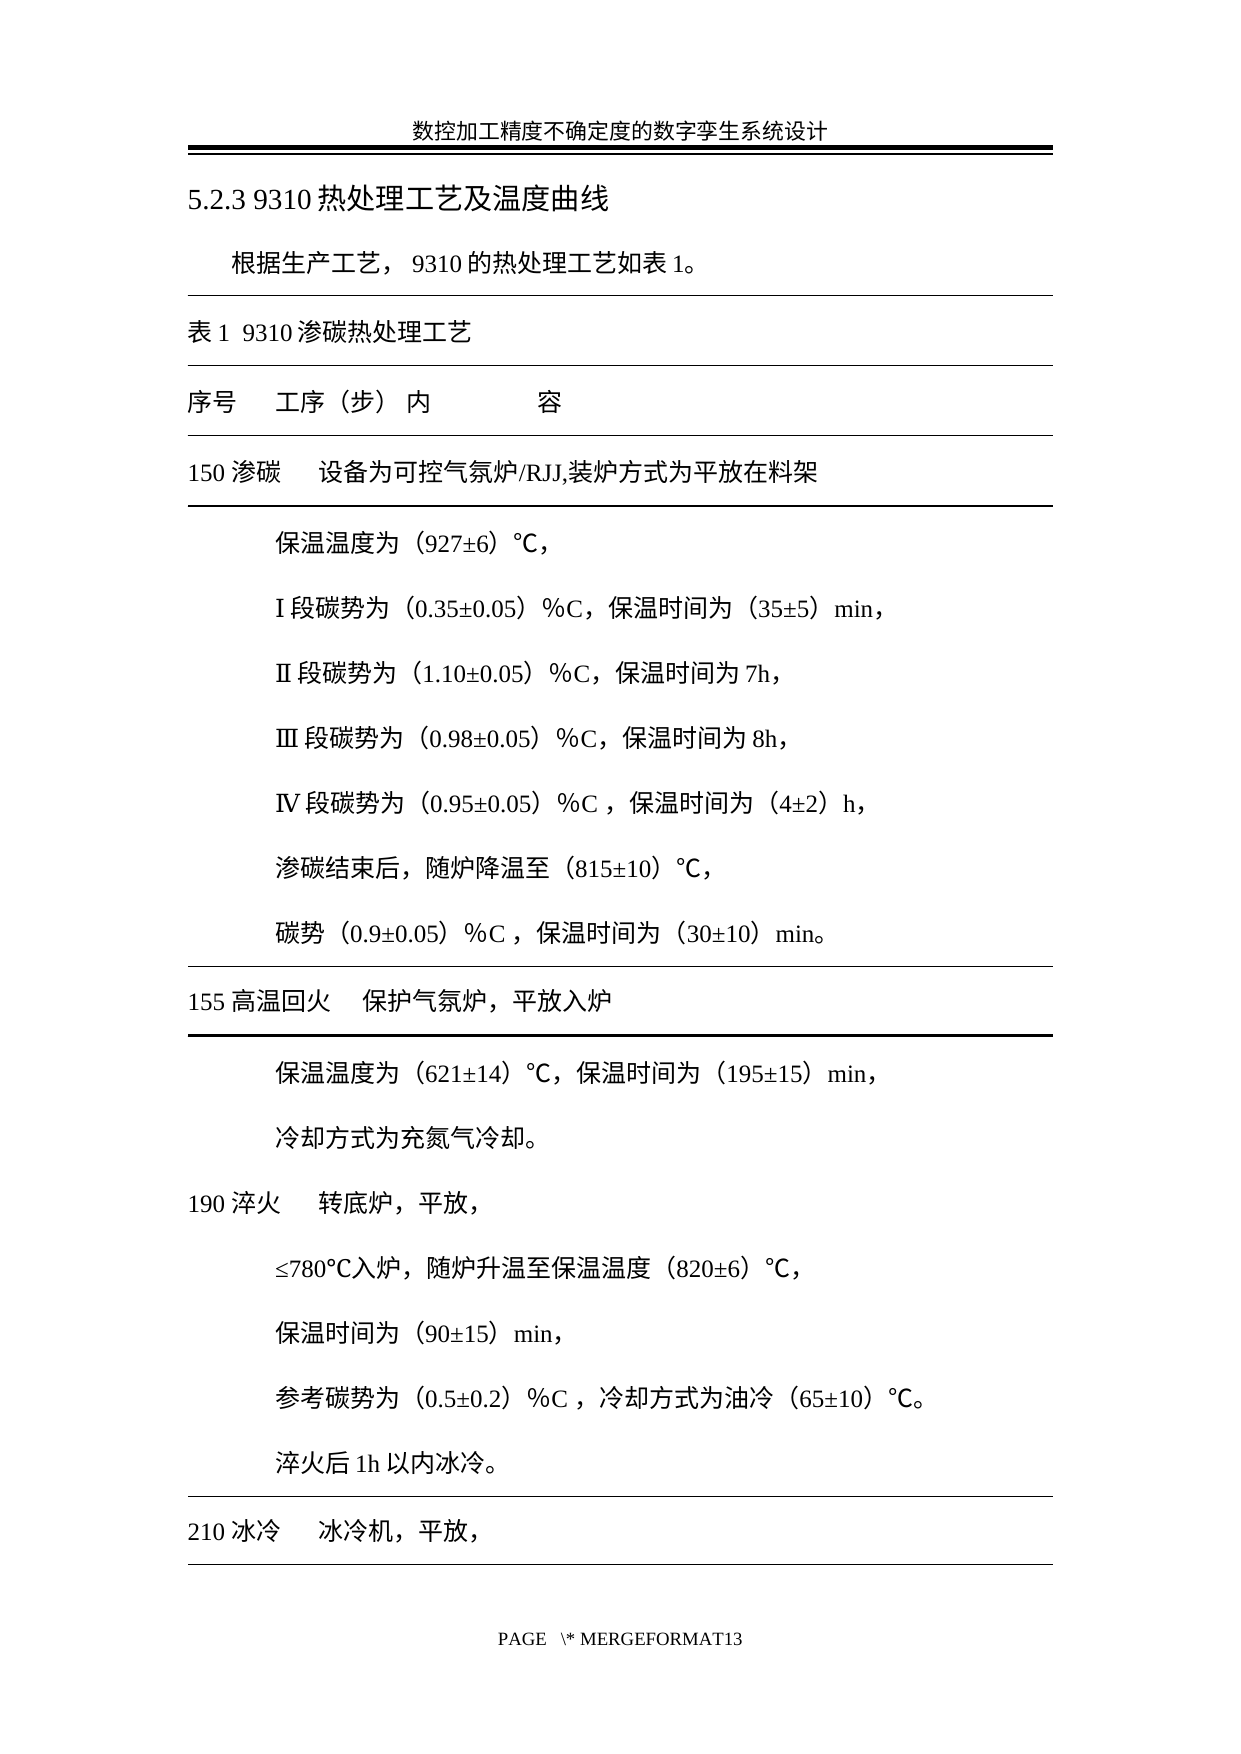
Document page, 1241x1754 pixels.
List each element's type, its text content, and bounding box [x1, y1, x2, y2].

text 保温温度为（927±6）℃， [187, 507, 1053, 574]
text Ⅲ段碳势为（0.98±0.05）％C，保温时间为8h， [187, 704, 1053, 769]
text 表1 9310渗碳热处理工艺 [187, 296, 1053, 365]
text 序号 工序（步） 内 容 [187, 366, 1053, 435]
text 根据生产工艺， 9310的热处理工艺如表1。 [187, 229, 1053, 294]
text 190 淬火 转底炉，平放， [187, 1169, 1053, 1234]
text 150 渗碳 设备为可控气氛炉/RJJ,装炉方式为平放在料架 [187, 436, 1053, 506]
text 参考碳势为（0.5±0.2）％C ，冷却方式为油冷（65±10）℃。 [187, 1364, 1053, 1426]
text 210 冰冷 冰冷机，平放， [187, 1497, 1053, 1565]
text 保温温度为（621±14）℃，保温时间为（195±15）min， [187, 1037, 1053, 1104]
text 冷却方式为充氮气冷却。 [187, 1104, 1053, 1169]
text 渗碳结束后，随炉降温至（815±10）℃， [187, 834, 1053, 896]
text 保温时间为（90±15）min， [187, 1299, 1053, 1364]
text 淬火后1h以内冰冷。 [187, 1426, 1053, 1497]
text Ⅱ段碳势为（1.10±0.05）％C，保温时间为7h， [187, 639, 1053, 704]
text ≤780℃入炉，随炉升温至保温温度（820±6）℃， [187, 1234, 1053, 1299]
subtitle 5.2.3 9310热处理工艺及温度曲线 [187, 164, 1053, 229]
text 155 高温回火 保护气氛炉，平放入炉 [187, 967, 1053, 1036]
text Ⅳ段碳势为（0.95±0.05）％C ，保温时间为（4±2）h， [187, 769, 1053, 834]
text 碳势（0.9±0.05）％C ，保温时间为（30±10）min。 [187, 896, 1053, 967]
text Ⅰ段碳势为（0.35±0.05）％C，保温时间为（35±5）min， [187, 574, 1053, 639]
